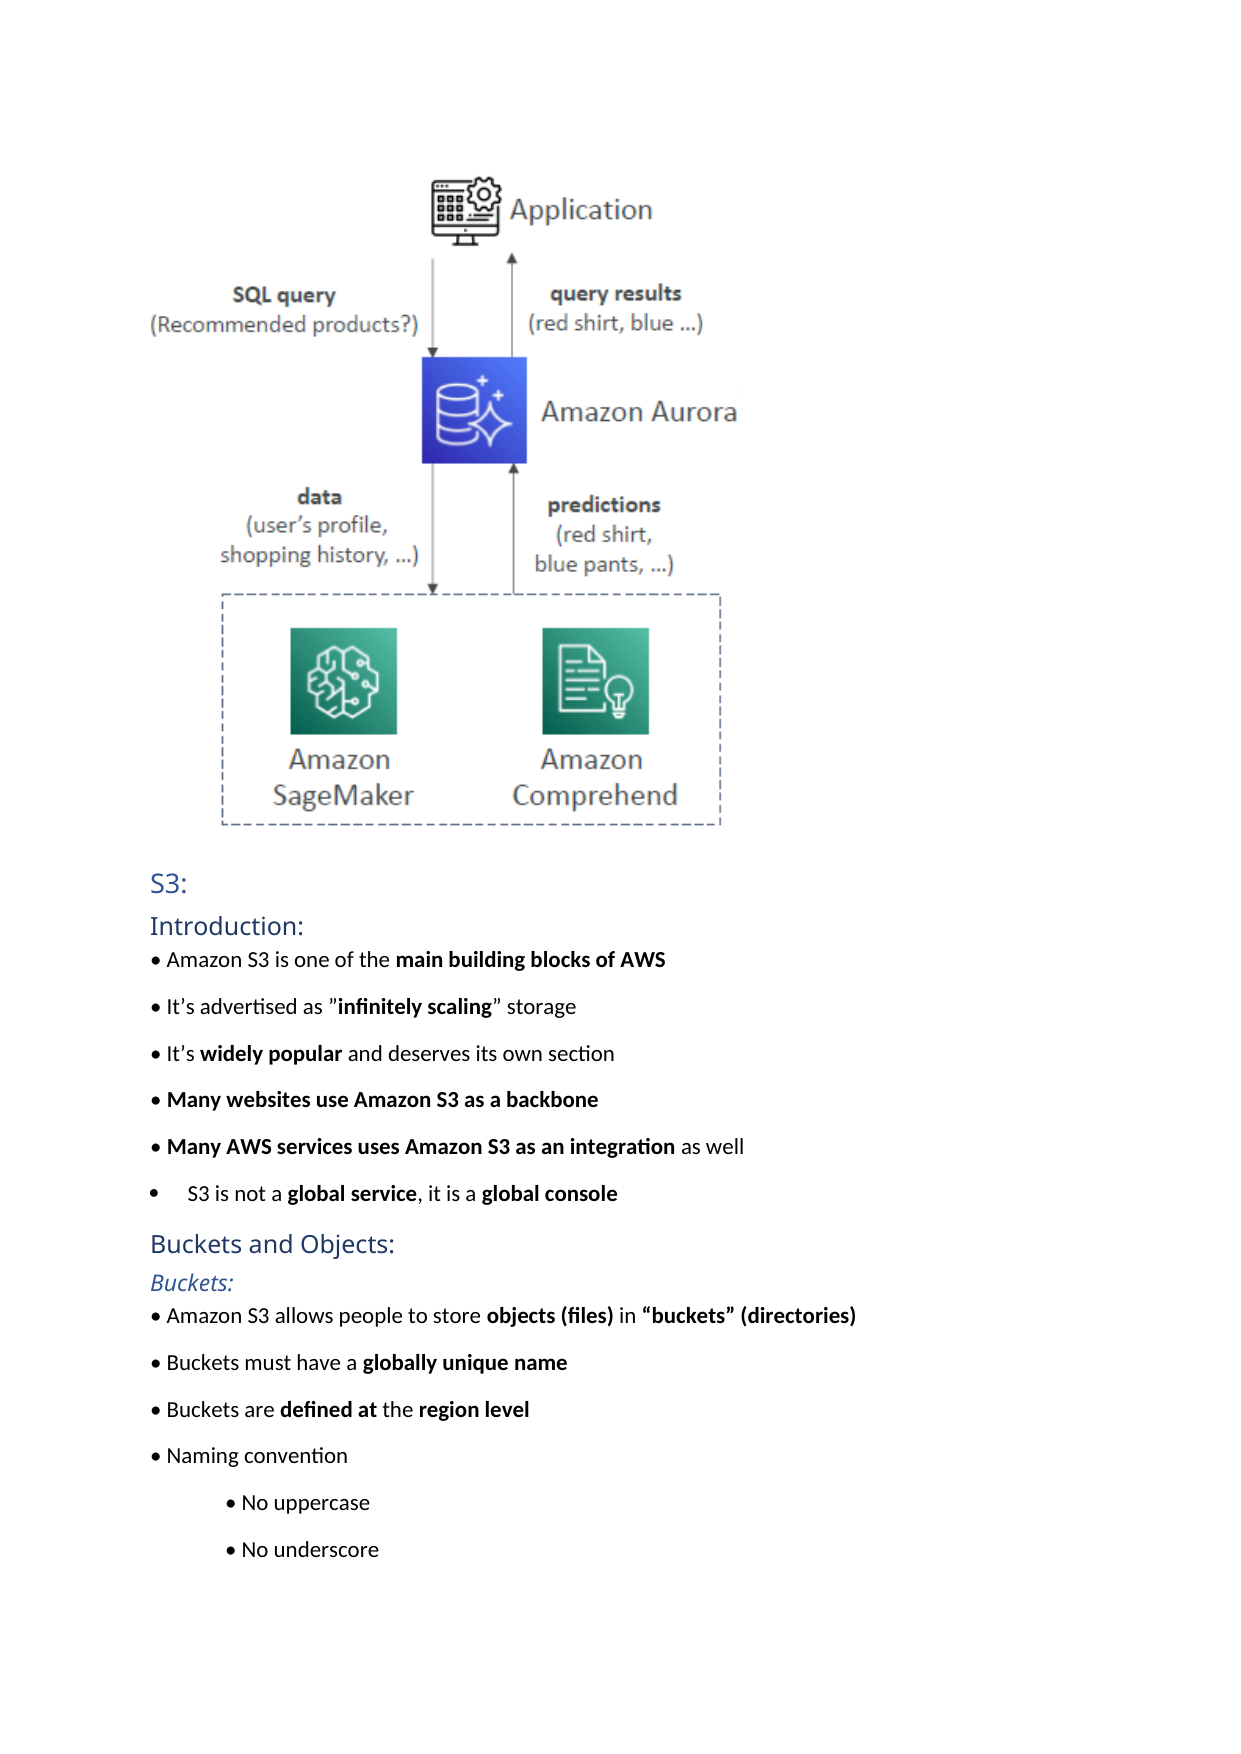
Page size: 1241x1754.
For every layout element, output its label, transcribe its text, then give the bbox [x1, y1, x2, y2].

subtitle Buckets and Objects: [150, 1226, 1090, 1260]
subtitle S3: [150, 864, 1090, 901]
text • No underscore [225, 1535, 1090, 1563]
subtitle Buckets: [150, 1267, 1090, 1298]
text • Amazon S3 allows people to store objects (files) in “buckets” (directories) [150, 1301, 1090, 1329]
subtitle Introduction: [150, 908, 1090, 942]
text • Many AWS services uses Amazon S3 as an integration as well [150, 1132, 1090, 1161]
text • It’s widely popular and deserves its own section [150, 1039, 1090, 1067]
text • Buckets are defined at the region level [150, 1395, 1090, 1423]
list S3 is not a global service, it is a global console [150, 1179, 1090, 1207]
text • Buckets must have a globally unique name [150, 1348, 1090, 1376]
text • Naming convention [150, 1442, 1090, 1469]
picture [150, 150, 740, 846]
text • It’s advertised as ”infinitely scaling” storage [150, 992, 1090, 1020]
text • Many websites use Amazon S3 as a backbone [150, 1086, 1090, 1114]
text • Amazon S3 is one of the main building blocks of AWS [150, 945, 1090, 973]
text • No uppercase [225, 1488, 1090, 1516]
